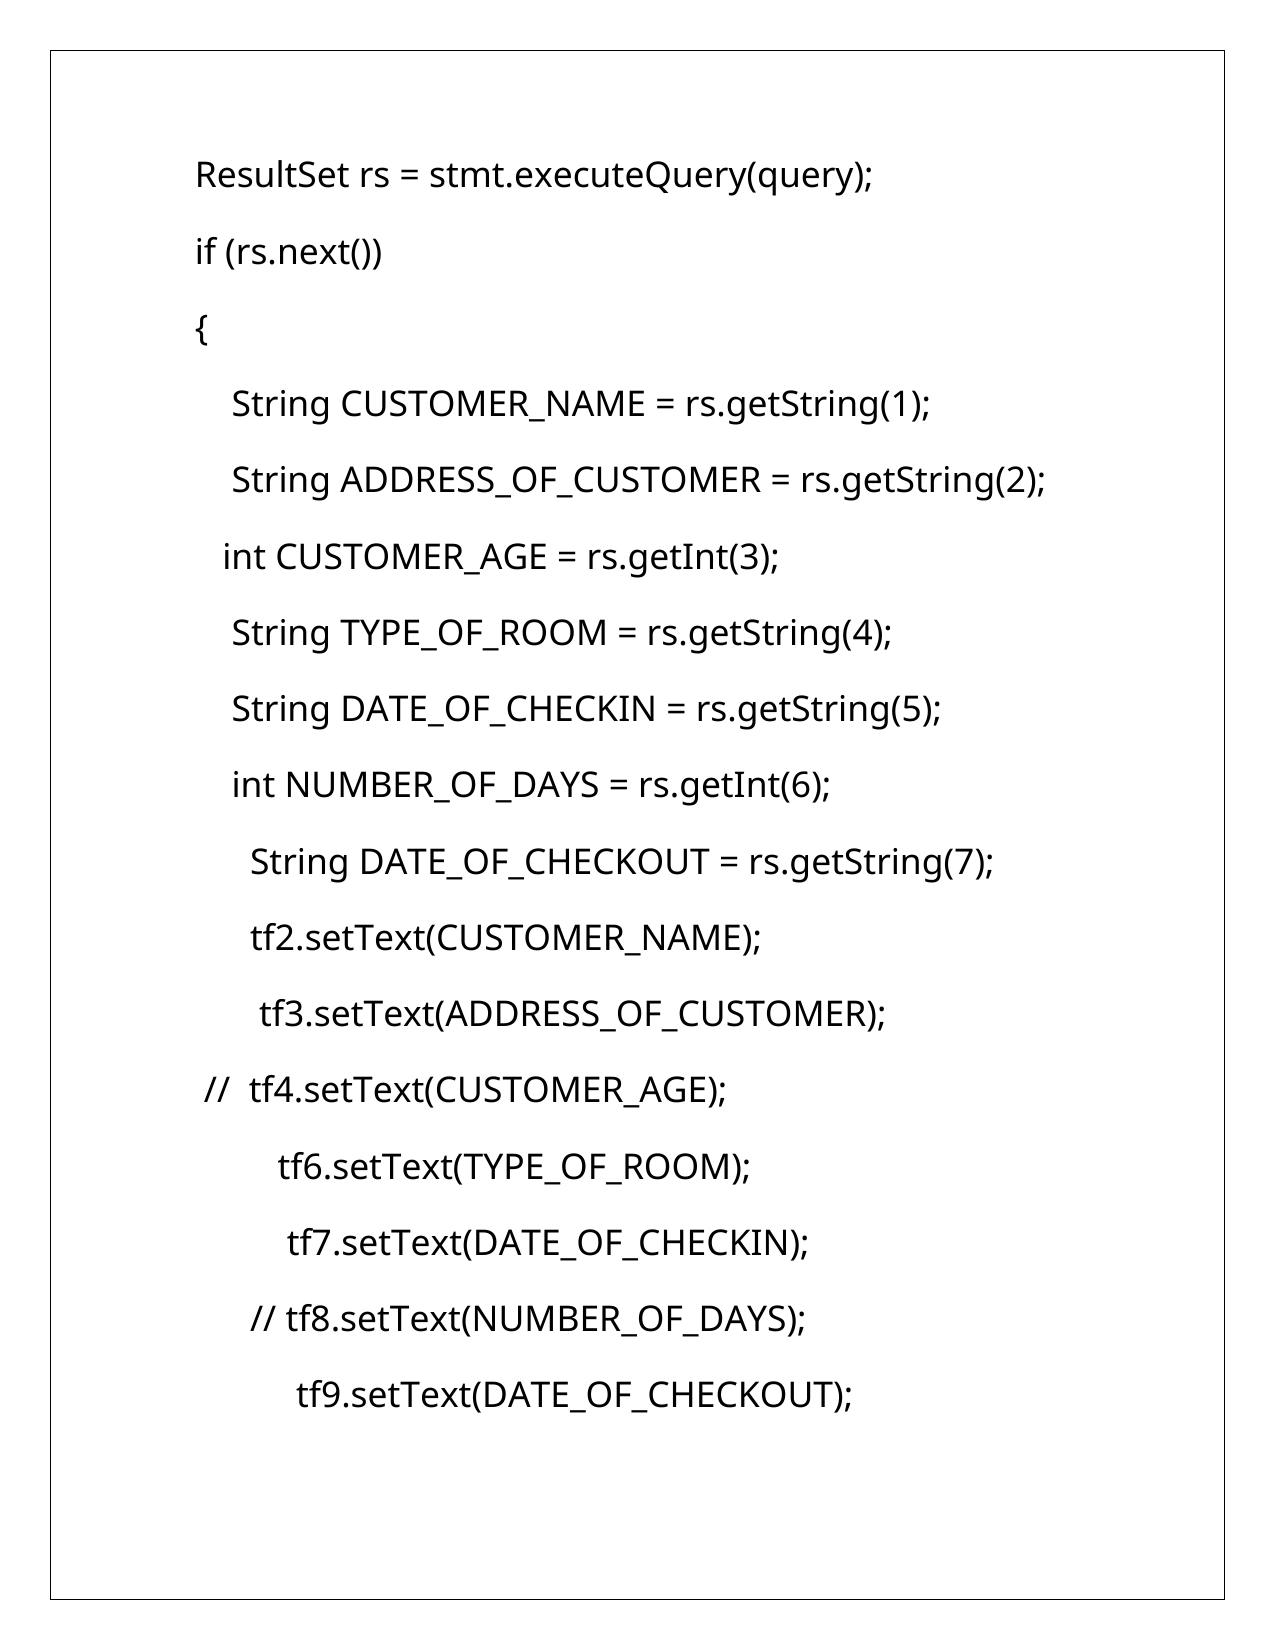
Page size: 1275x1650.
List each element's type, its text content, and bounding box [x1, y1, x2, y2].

text if (rs.next()) [75, 226, 1181, 274]
text // tf8.setText(NUMBER_OF_DAYS); [75, 1294, 1181, 1342]
text String ADDRESS_OF_CUSTOMER = rs.getString(2); [75, 455, 1181, 503]
text { [75, 302, 1181, 351]
text String DATE_OF_CHECKIN = rs.getString(5); [75, 684, 1181, 732]
text int CUSTOMER_AGE = rs.getInt(3); [75, 531, 1181, 579]
text String CUSTOMER_NAME = rs.getString(1); [75, 379, 1181, 427]
text String TYPE_OF_ROOM = rs.getString(4); [75, 607, 1181, 656]
text tf7.setText(DATE_OF_CHECKIN); [75, 1217, 1181, 1266]
text tf6.setText(TYPE_OF_ROOM); [75, 1141, 1181, 1189]
text tf9.setText(DATE_OF_CHECKOUT); [75, 1370, 1181, 1418]
text tf3.setText(ADDRESS_OF_CUSTOMER); [75, 989, 1181, 1037]
text tf2.setText(CUSTOMER_NAME); [75, 912, 1181, 961]
text ResultSet rs = stmt.executeQuery(query); [75, 150, 1181, 198]
text // tf4.setText(CUSTOMER_AGE); [75, 1065, 1181, 1113]
text String DATE_OF_CHECKOUT = rs.getString(7); [75, 836, 1181, 884]
text int NUMBER_OF_DAYS = rs.getInt(6); [75, 760, 1181, 808]
